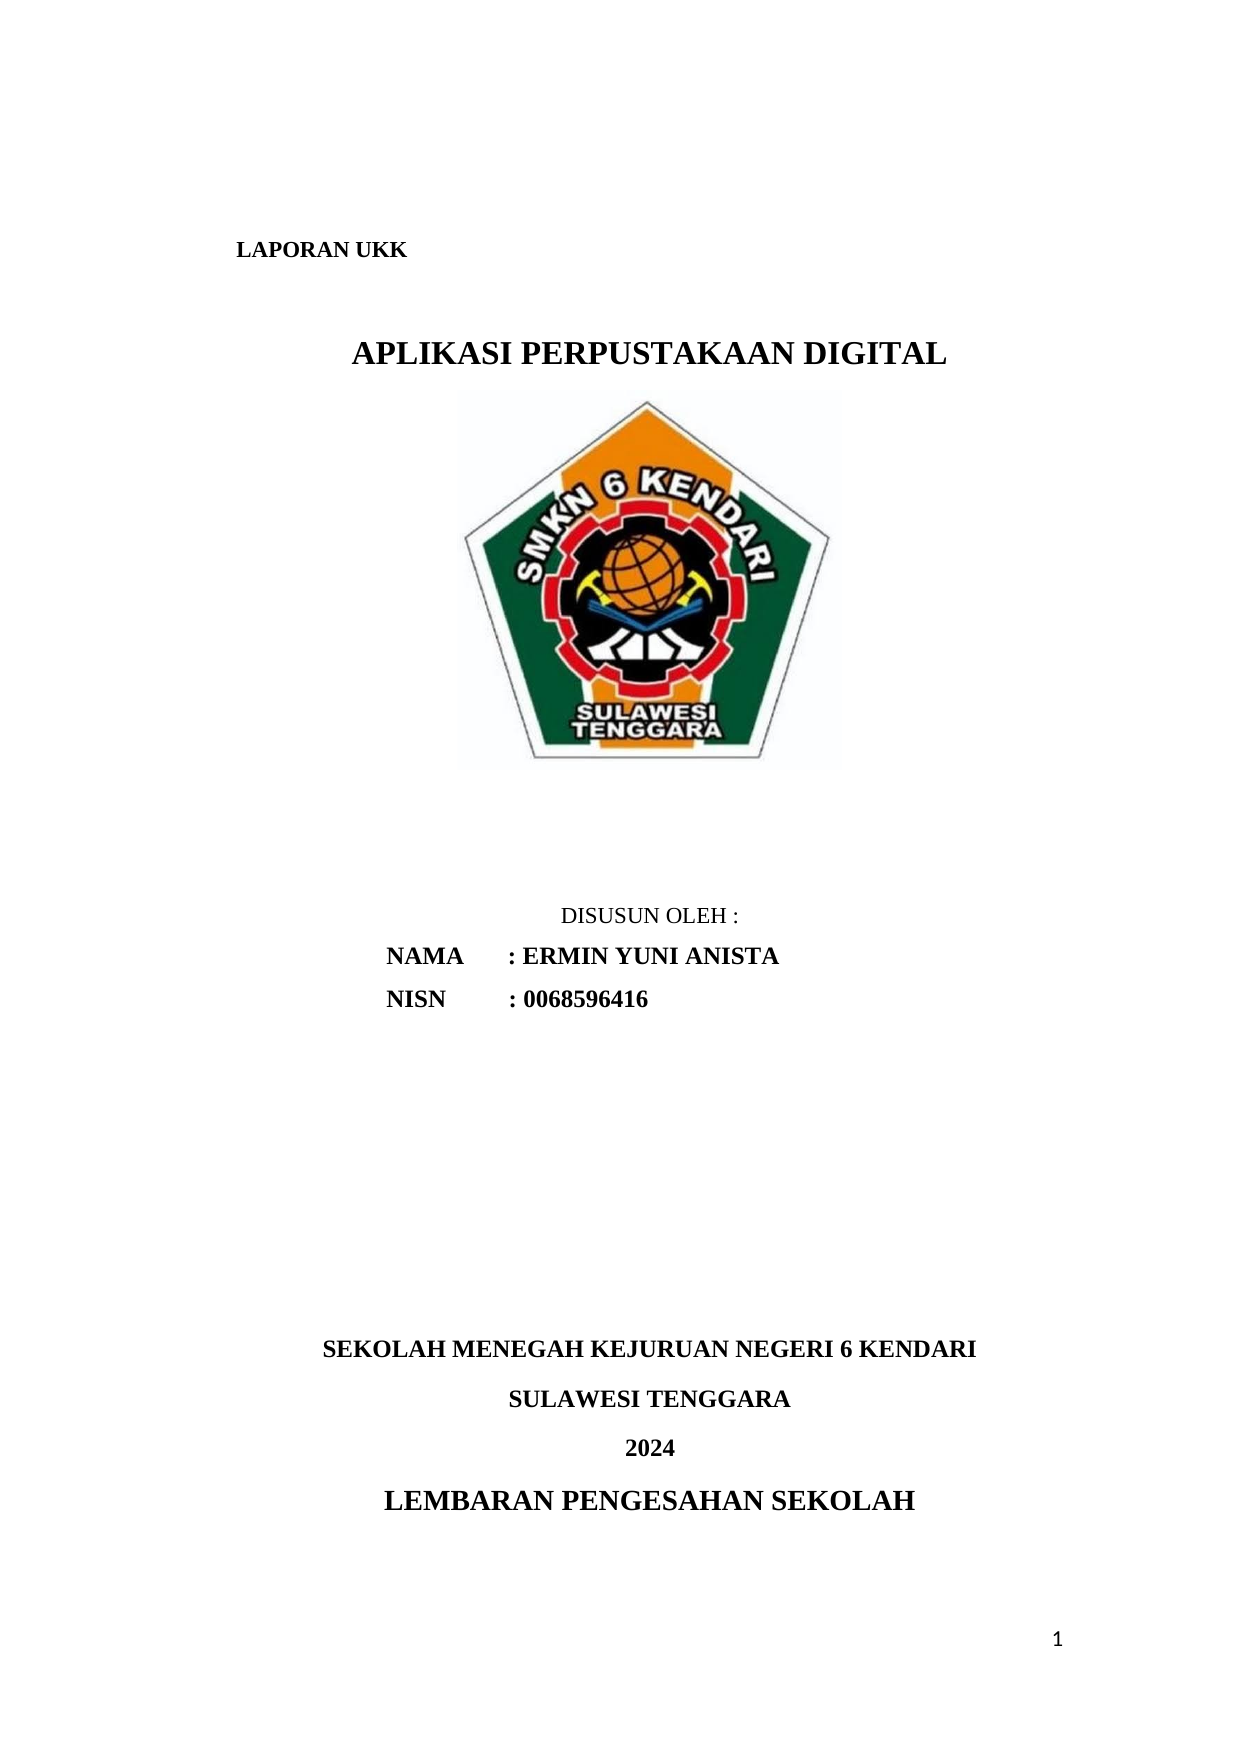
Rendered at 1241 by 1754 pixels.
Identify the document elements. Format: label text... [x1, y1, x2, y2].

text APLIKASI PERPUSTAKAAN DIGITAL [236, 333, 1063, 372]
text SEKOLAH MENEGAH KEJURUAN NEGERI 6 KENDARI [236, 1334, 1063, 1363]
text SULAWESI TENGGARA [236, 1384, 1063, 1412]
text DISUSUN OLEH : [236, 902, 1063, 928]
text LAPORAN UKK [236, 236, 1063, 263]
text NISN : 0068596416 [386, 984, 1063, 1013]
text 2024 [236, 1433, 1063, 1462]
text NAMA : ERMIN YUNI ANISTA [386, 941, 1063, 970]
picture [457, 390, 842, 770]
text LEMBARAN PENGESAHAN SEKOLAH [236, 1483, 1063, 1516]
